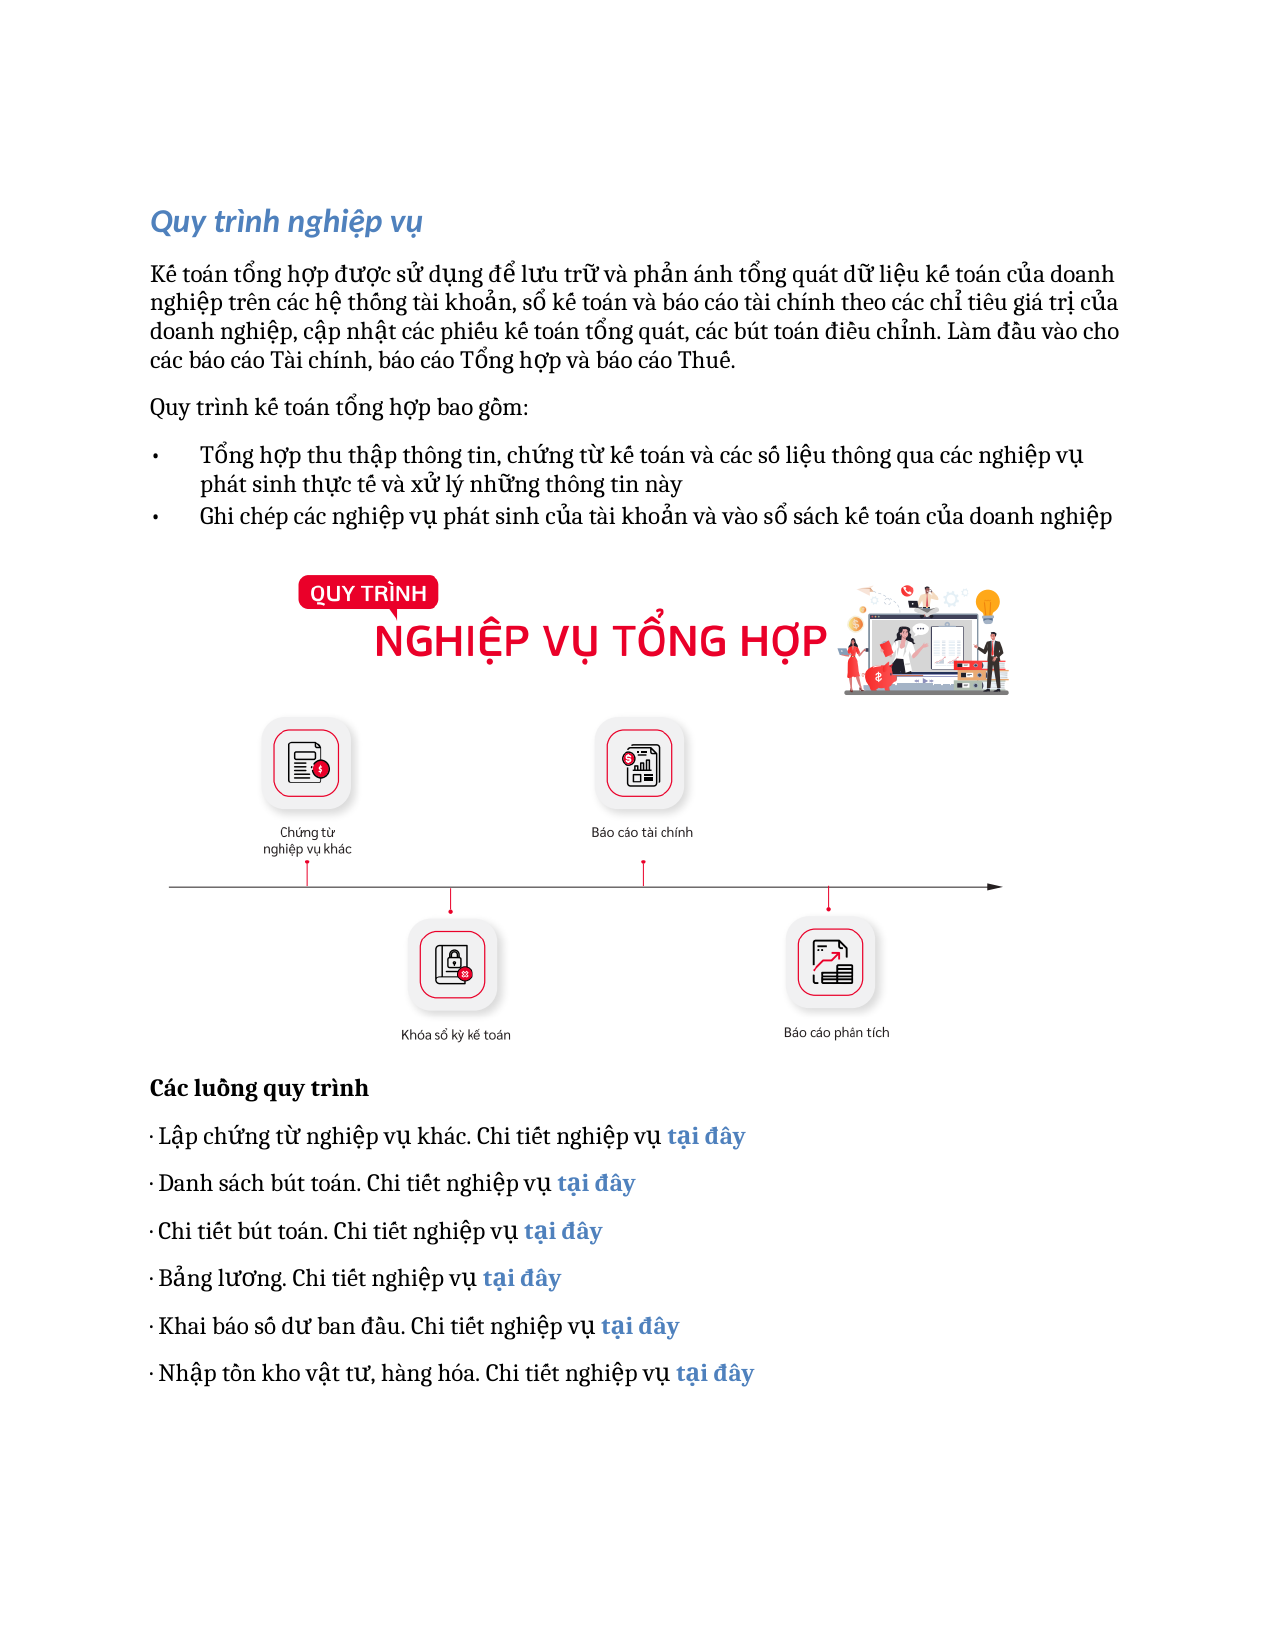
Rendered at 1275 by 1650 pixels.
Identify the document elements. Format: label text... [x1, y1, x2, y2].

text Quy trình kế toán tổng hợp bao gồm: [150, 393, 1125, 422]
text · Bảng lương. Chi tiết nghiệp vụ tại đây [150, 1264, 1125, 1293]
text · Nhập tồn kho vật tư, hàng hóa. Chi tiết nghiệp vụ tại đây [150, 1359, 1125, 1388]
text · Lập chứng từ nghiệp vụ khác. Chi tiết nghiệp vụ tại đây [150, 1122, 1125, 1151]
text Kế toán tổng hợp được sử dụng để lưu trữ và phản ánh tổng quát dữ liệu kế toán của doanh nghiệp trên các hệ thống tài khoản, sổ kế toán và báo cáo tài chính theo các chỉ tiêu giá trị của doanh nghiệp, cập nhật các phiếu kế toán tổng quát, các bút toán điều chỉnh. Làm đầu vào cho các báo cáo Tài chính, báo cáo Tổng hợp và báo cáo Thuế. [150, 259, 1125, 374]
text · Khai báo số dư ban đầu. Chi tiết nghiệp vụ tại đây [150, 1312, 1125, 1341]
text · Danh sách bút toán. Chi tiết nghiệp vụ tại đây [150, 1169, 1125, 1198]
text · Chi tiết bút toán. Chi tiết nghiệp vụ tại đây [150, 1217, 1125, 1246]
picture [168, 549, 1044, 1056]
list Tổng hợp thu thập thông tin, chứng từ kế toán và các số liệu thông qua các nghiệp vụ phát sinh thực tế và xử lý những thông tin này [150, 441, 1125, 498]
text Các luồng quy trình [150, 1074, 1125, 1103]
list Ghi chép các nghiệp vụ phát sinh của tài khoản và vào sổ sách kế toán của doanh nghiệp [150, 502, 1125, 531]
subtitle Quy trình nghiệp vụ [150, 200, 1125, 241]
